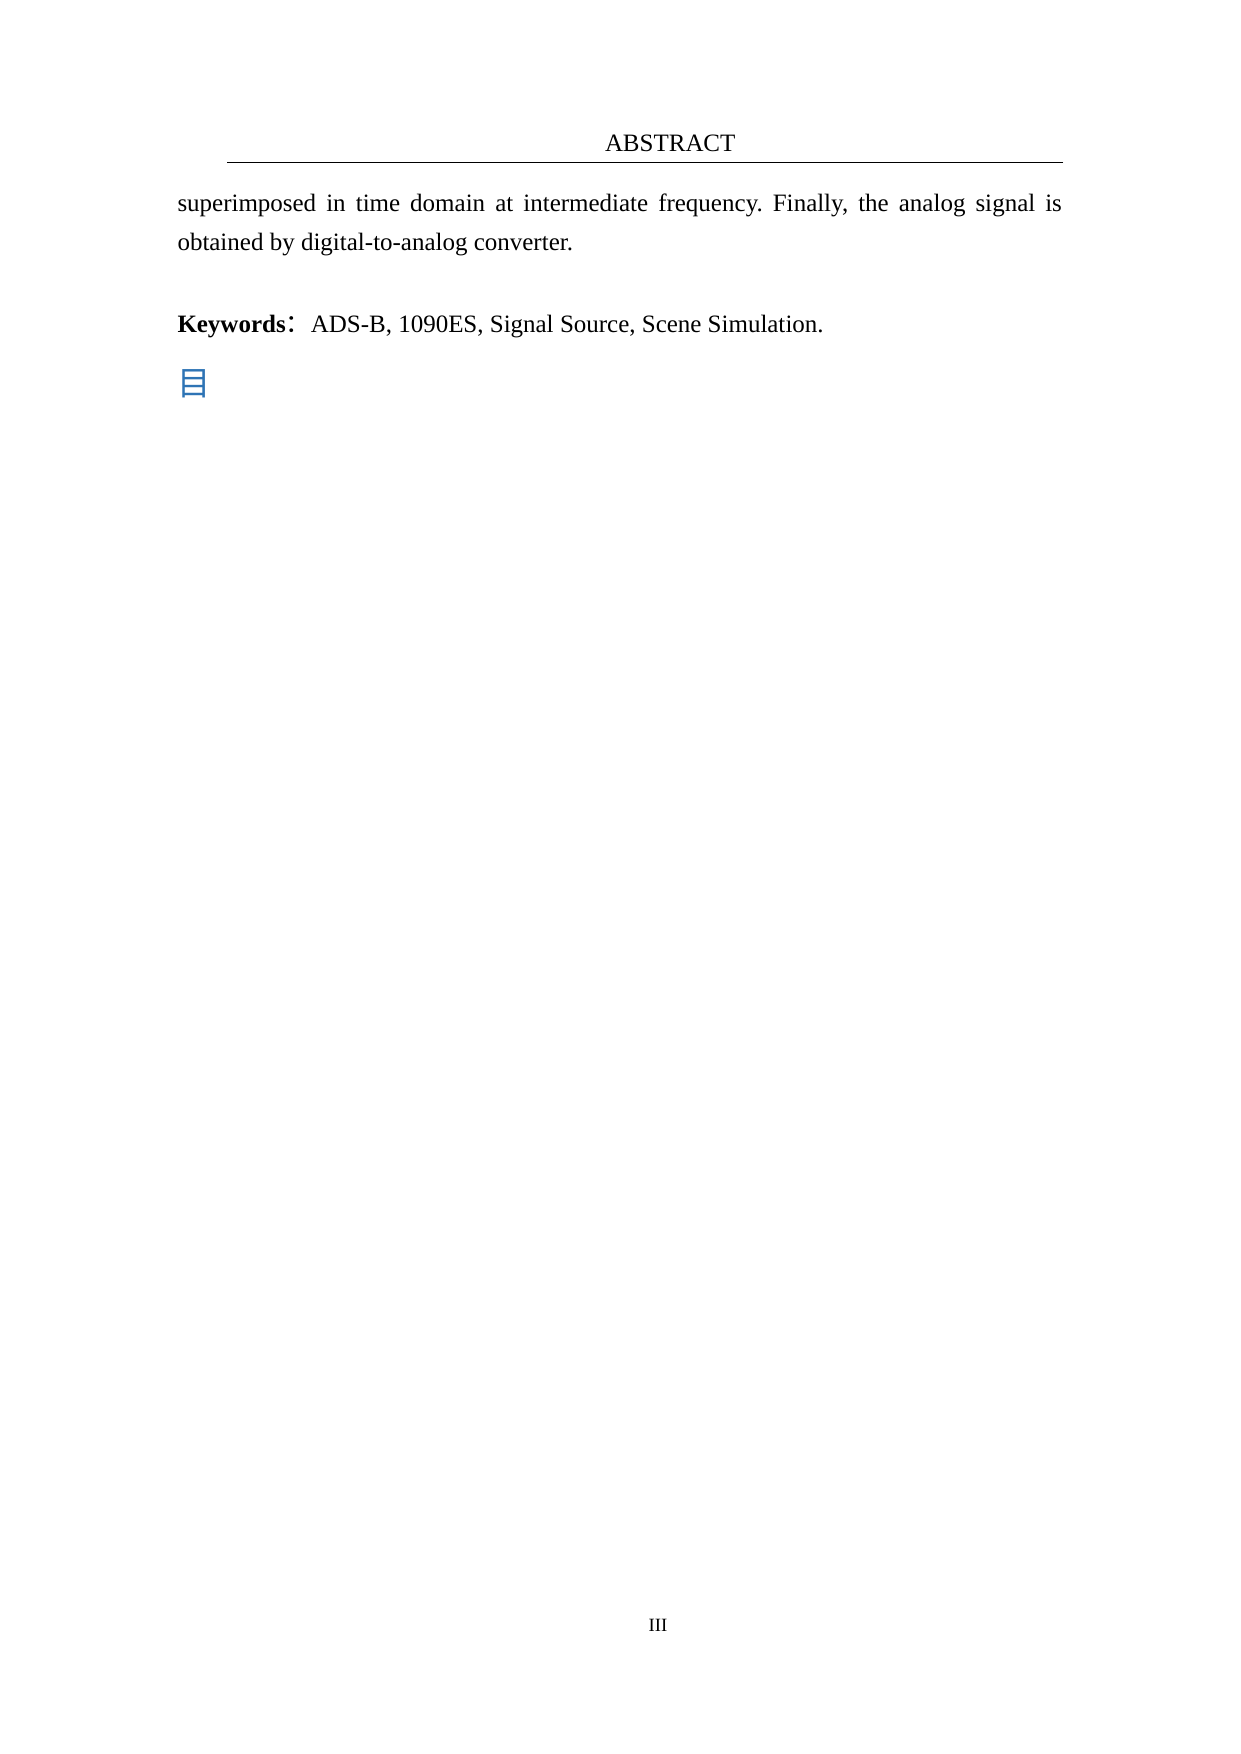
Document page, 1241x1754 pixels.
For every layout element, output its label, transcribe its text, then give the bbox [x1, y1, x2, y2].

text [177, 182, 1063, 262]
text Keywords：ADS-B, 1090ES, Signal Source, Scene Simulation. [177, 301, 1063, 341]
